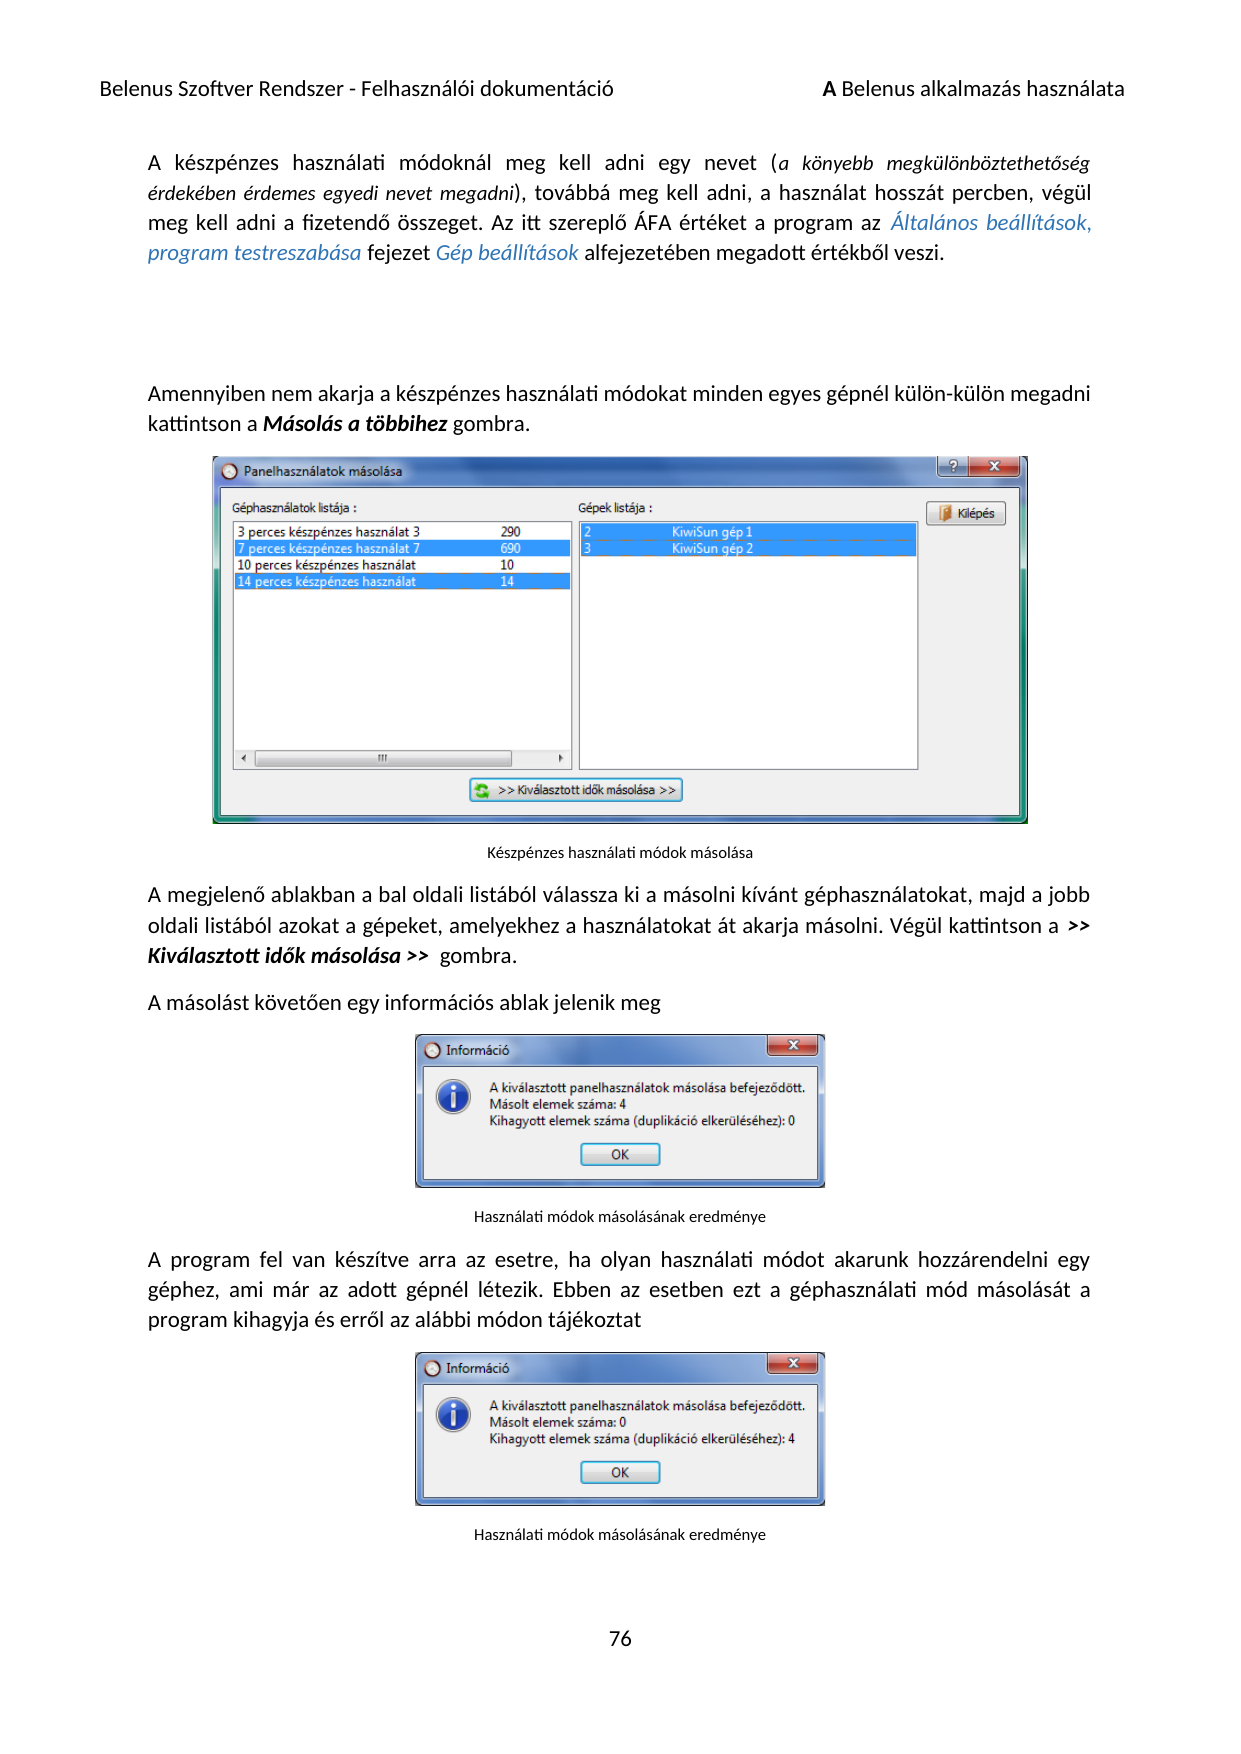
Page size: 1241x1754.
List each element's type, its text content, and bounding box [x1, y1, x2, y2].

picture [212, 456, 1028, 824]
text A másolást követően egy információs ablak jelenik meg [148, 988, 1093, 1016]
picture [415, 1352, 826, 1506]
text Készpénzes használati módok másolása [148, 842, 1093, 862]
text Használati módok másolásának eredménye [148, 1524, 1093, 1544]
text A program fel van készítve arra az esetre, ha olyan használati módot akarunk hozzárendelni egy géphez, ami már az adott gépnél létezik. Ebben az esetben ezt a géphasználati mód másolását a program kihagyja és erről az alábbi módon tájékoztat [148, 1245, 1093, 1333]
text Amennyiben nem akarja a készpénzes használati módokat minden egyes gépnél külön-külön megadni kattintson a Másolás a többihez gombra. [148, 379, 1093, 437]
text A megjelenő ablakban a bal oldali listából válassza ki a másolni kívánt géphasználatokat, majd a jobb oldali listából azokat a gépeket, amelyekhez a használatokat át akarja másolni. Végül kattintson a >> Kiválasztott idők másolása >> gombra. [148, 881, 1093, 969]
text A készpénzes használati módoknál meg kell adni egy nevet (a könyebb megkülönböztethetőség érdekében érdemes egyedi nevet megadni), továbbá meg kell adni, a használat hosszát percben, végül meg kell adni a fizetendő összeget. Az itt szereplő ÁFA értéket a program az Általános beállítások, program testreszabása fejezet Gép beállítások alfejezetében megadott értékből veszi. [148, 148, 1093, 266]
picture [415, 1034, 826, 1188]
text Használati módok másolásának eredménye [148, 1207, 1093, 1227]
